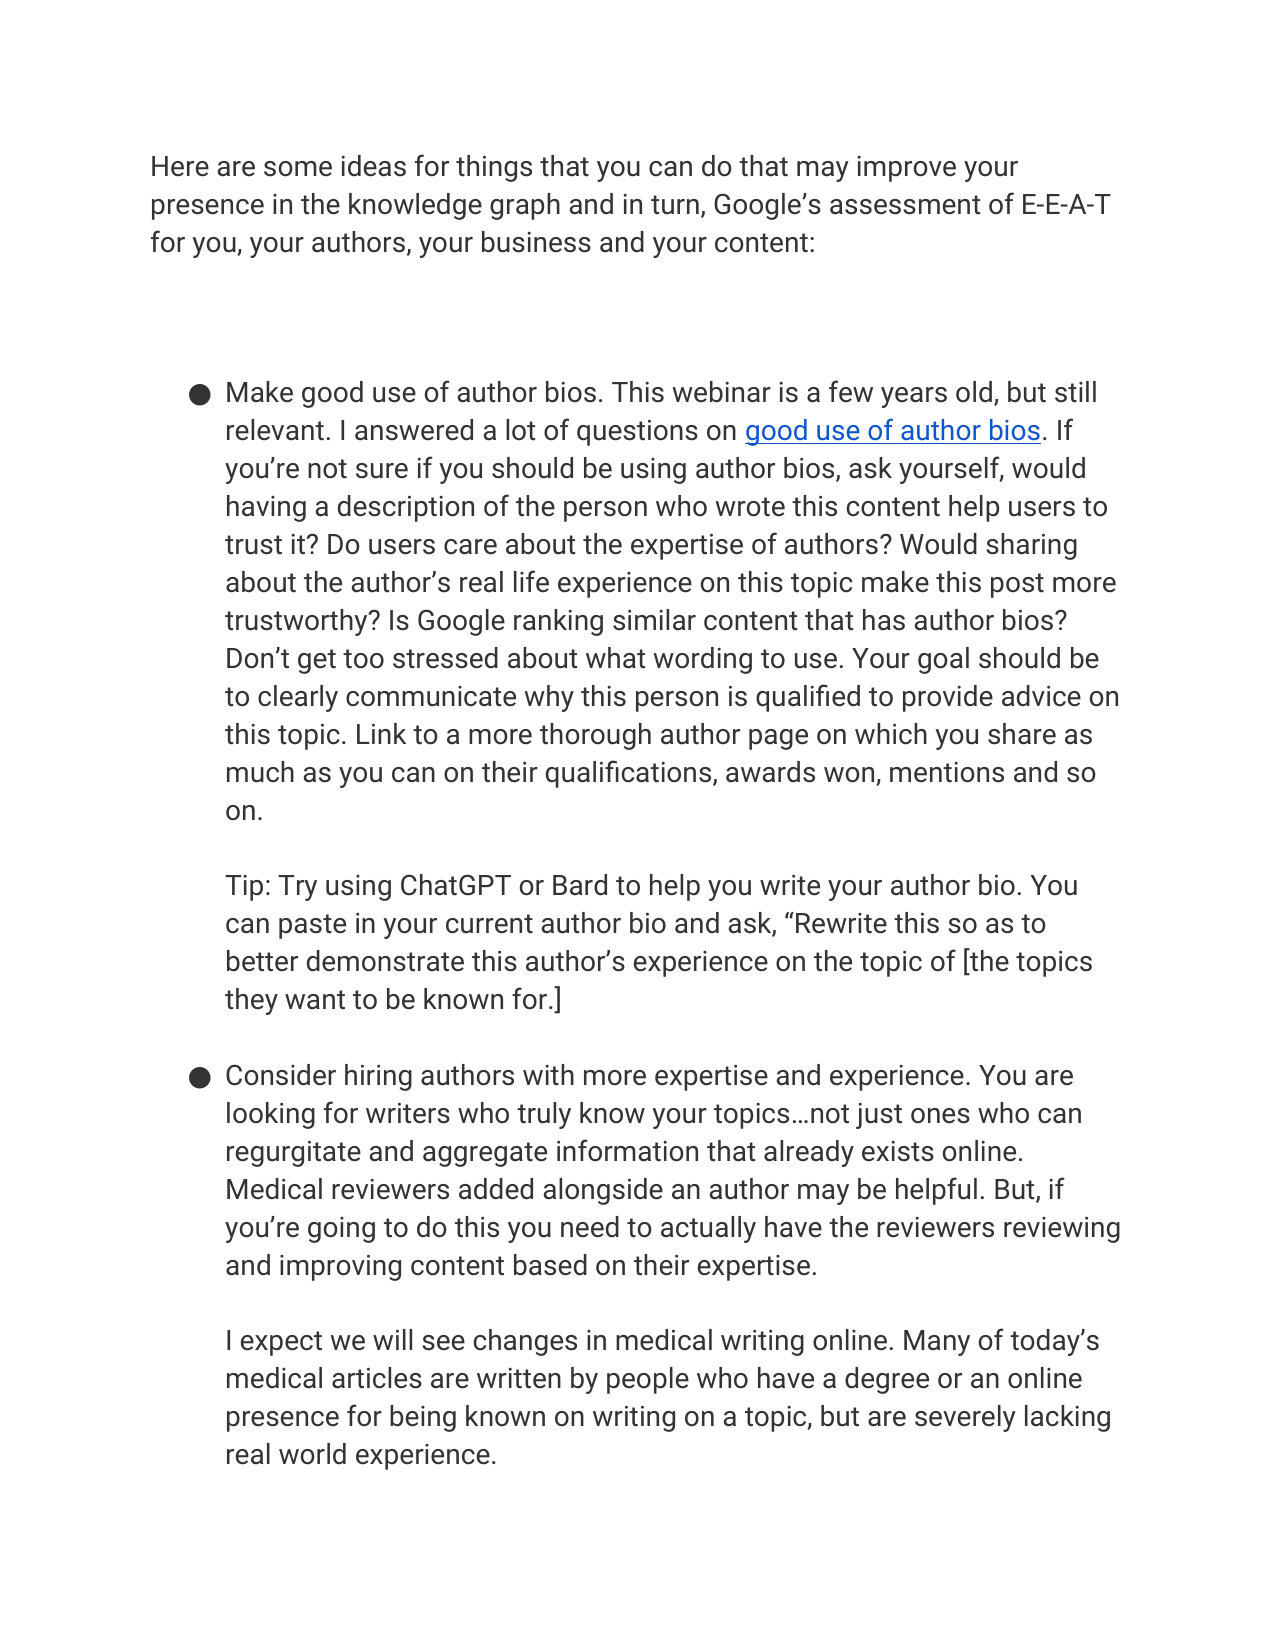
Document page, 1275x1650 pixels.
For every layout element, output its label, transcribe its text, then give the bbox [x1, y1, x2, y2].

list Consider hiring authors with more expertise and experience. You are looking for writers who truly know your topics…not just ones who can regurgitate and aggregate information that already exists online. Medical reviewers added alongside an author may be helpful. But, if you’re going to do this you need to actually have the reviewers reviewing and improving content based on their expertise. I expect we will see changes in medical writing online. Many of today’s medical articles are written by people who have a degree or an online presence for being known on writing on a topic, but are severely lacking real world experience. [187, 1059, 1125, 1471]
text Here are some ideas for things that you can do that may improve your presence in the knowledge graph and in turn, Google’s assessment of E-E-A-T for you, your authors, your business and your content: [150, 150, 1125, 259]
list Make good use of author bios. This webinar is a few years old, but still relevant. I answered a lot of questions on good use of author bios. If you’re not sure if you should be using author bios, ask yourself, would having a description of the person who wrote this content help users to trust it? Do users care about the expertise of authors? Would sharing about the author’s real life experience on this topic make this post more trustworthy? Is Google ranking similar content that has author bios? Don’t get too stressed about what wording to use. Your goal should be to clearly communicate why this person is qualified to provide advice on this topic. Link to a more thorough author page on which you share as much as you can on their qualifications, awards won, mentions and so on. Tip: Try using ChatGPT or Bard to help you write your author bio. You can paste in your current author bio and ask, “Rewrite this so as to better demonstrate this author’s experience on the topic of [the topics they want to be known for.] [187, 377, 1125, 1054]
